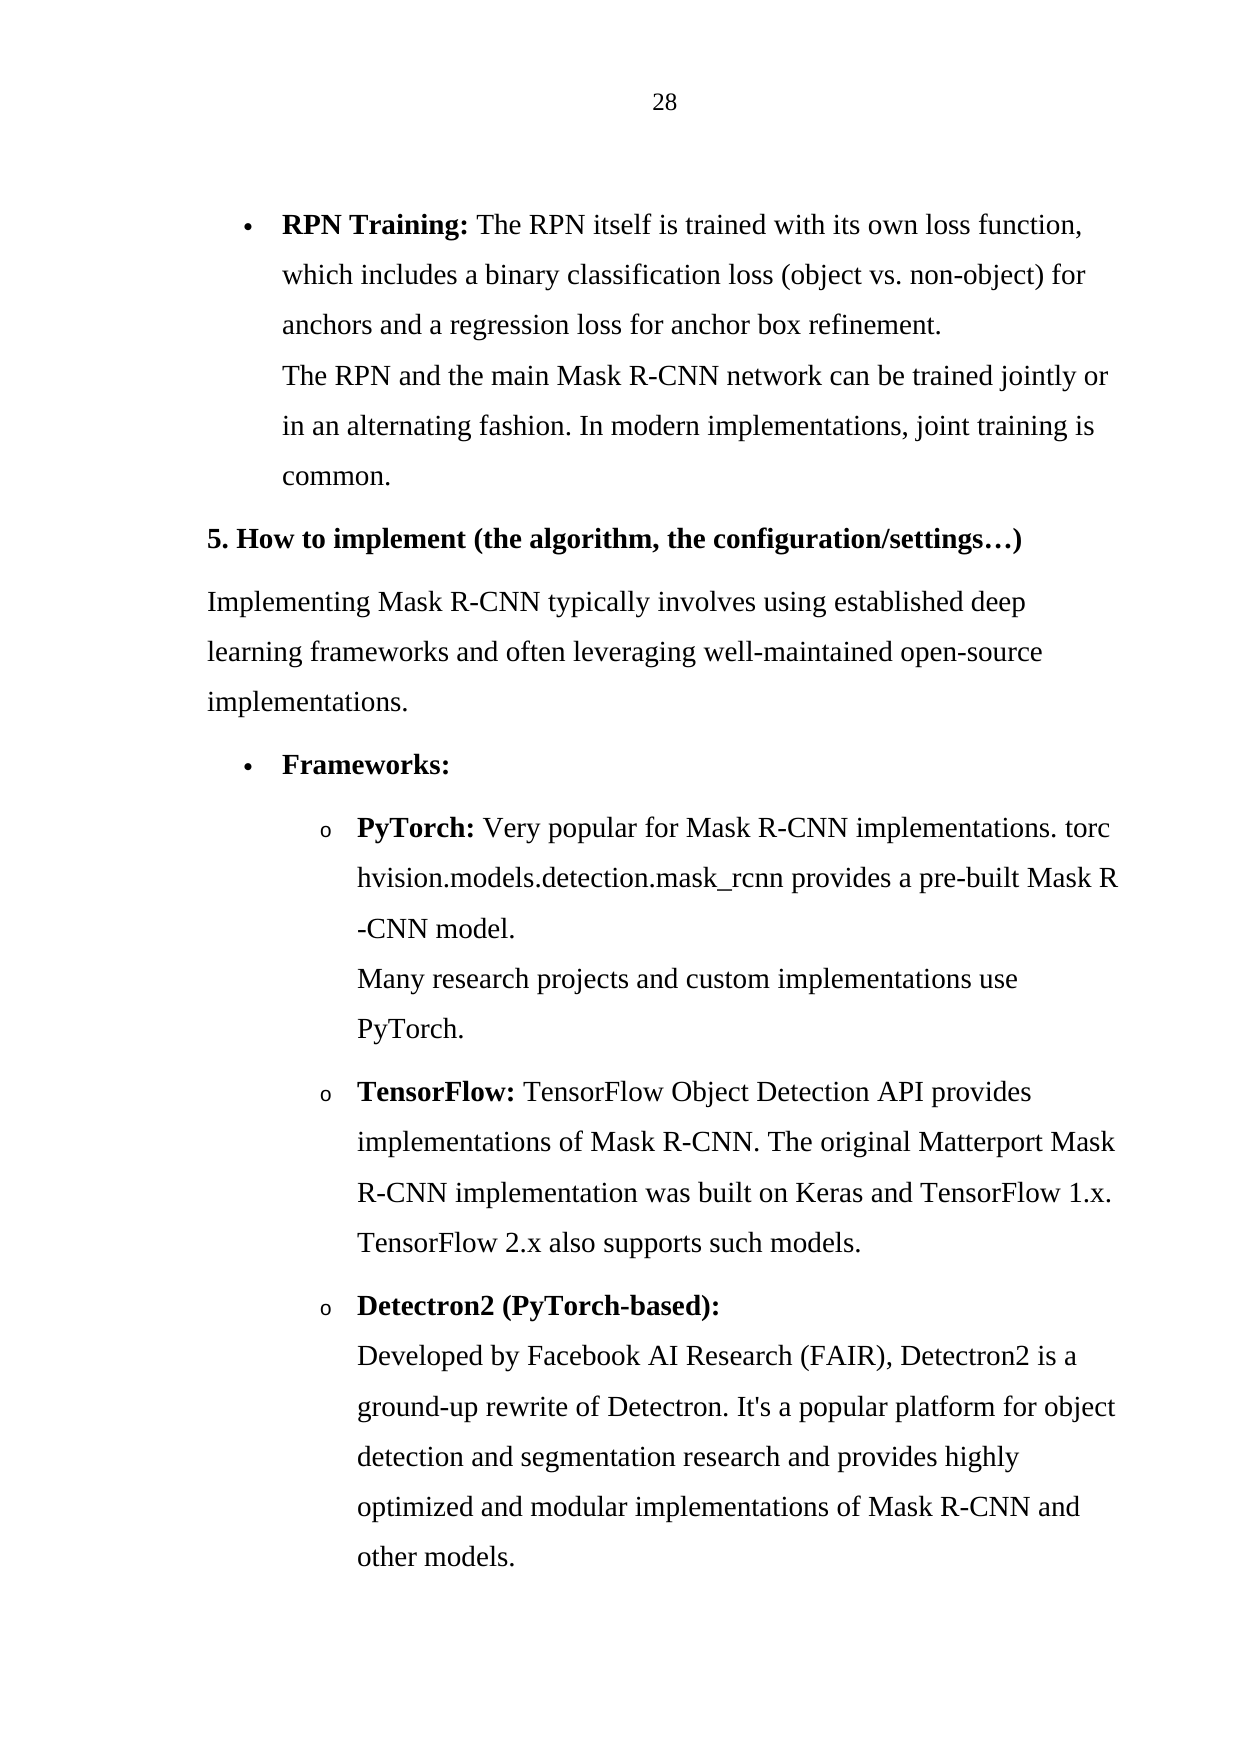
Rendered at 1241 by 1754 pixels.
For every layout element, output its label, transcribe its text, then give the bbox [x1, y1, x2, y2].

list RPN Training: The RPN itself is trained with its own loss function, which includes a binary classification loss (object vs. non-object) for anchors and a regression loss for anchor box refinement. The RPN and the main Mask R-CNN network can be trained jointly or in an alternating fashion. In modern implementations, joint training is common. [244, 207, 1122, 492]
list TensorFlow: TensorFlow Object Detection API provides implementations of Mask R-CNN. The original Matterport Mask R-CNN implementation was built on Keras and TensorFlow 1.x. TensorFlow 2.x also supports such models. [319, 1074, 1122, 1259]
list PyTorch: Very popular for Mask R-CNN implementations. torchvision.models.detection.mask_rcnn provides a pre-built Mask R-CNN model. Many research projects and custom implementations use PyTorch. [319, 810, 1122, 1045]
text 5. How to implement (the algorithm, the configuration/settings…) [207, 521, 1122, 555]
text Implementing Mask R-CNN typically involves using established deep learning frameworks and often leveraging well-maintained open-source implementations. [207, 584, 1122, 718]
list Frameworks: [244, 747, 1122, 781]
list Detectron2 (PyTorch-based): Developed by Facebook AI Research (FAIR), Detectron2 is a ground-up rewrite of Detectron. It's a popular platform for object detection and segmentation research and provides highly optimized and modular implementations of Mask R-CNN and other models. [319, 1288, 1122, 1573]
